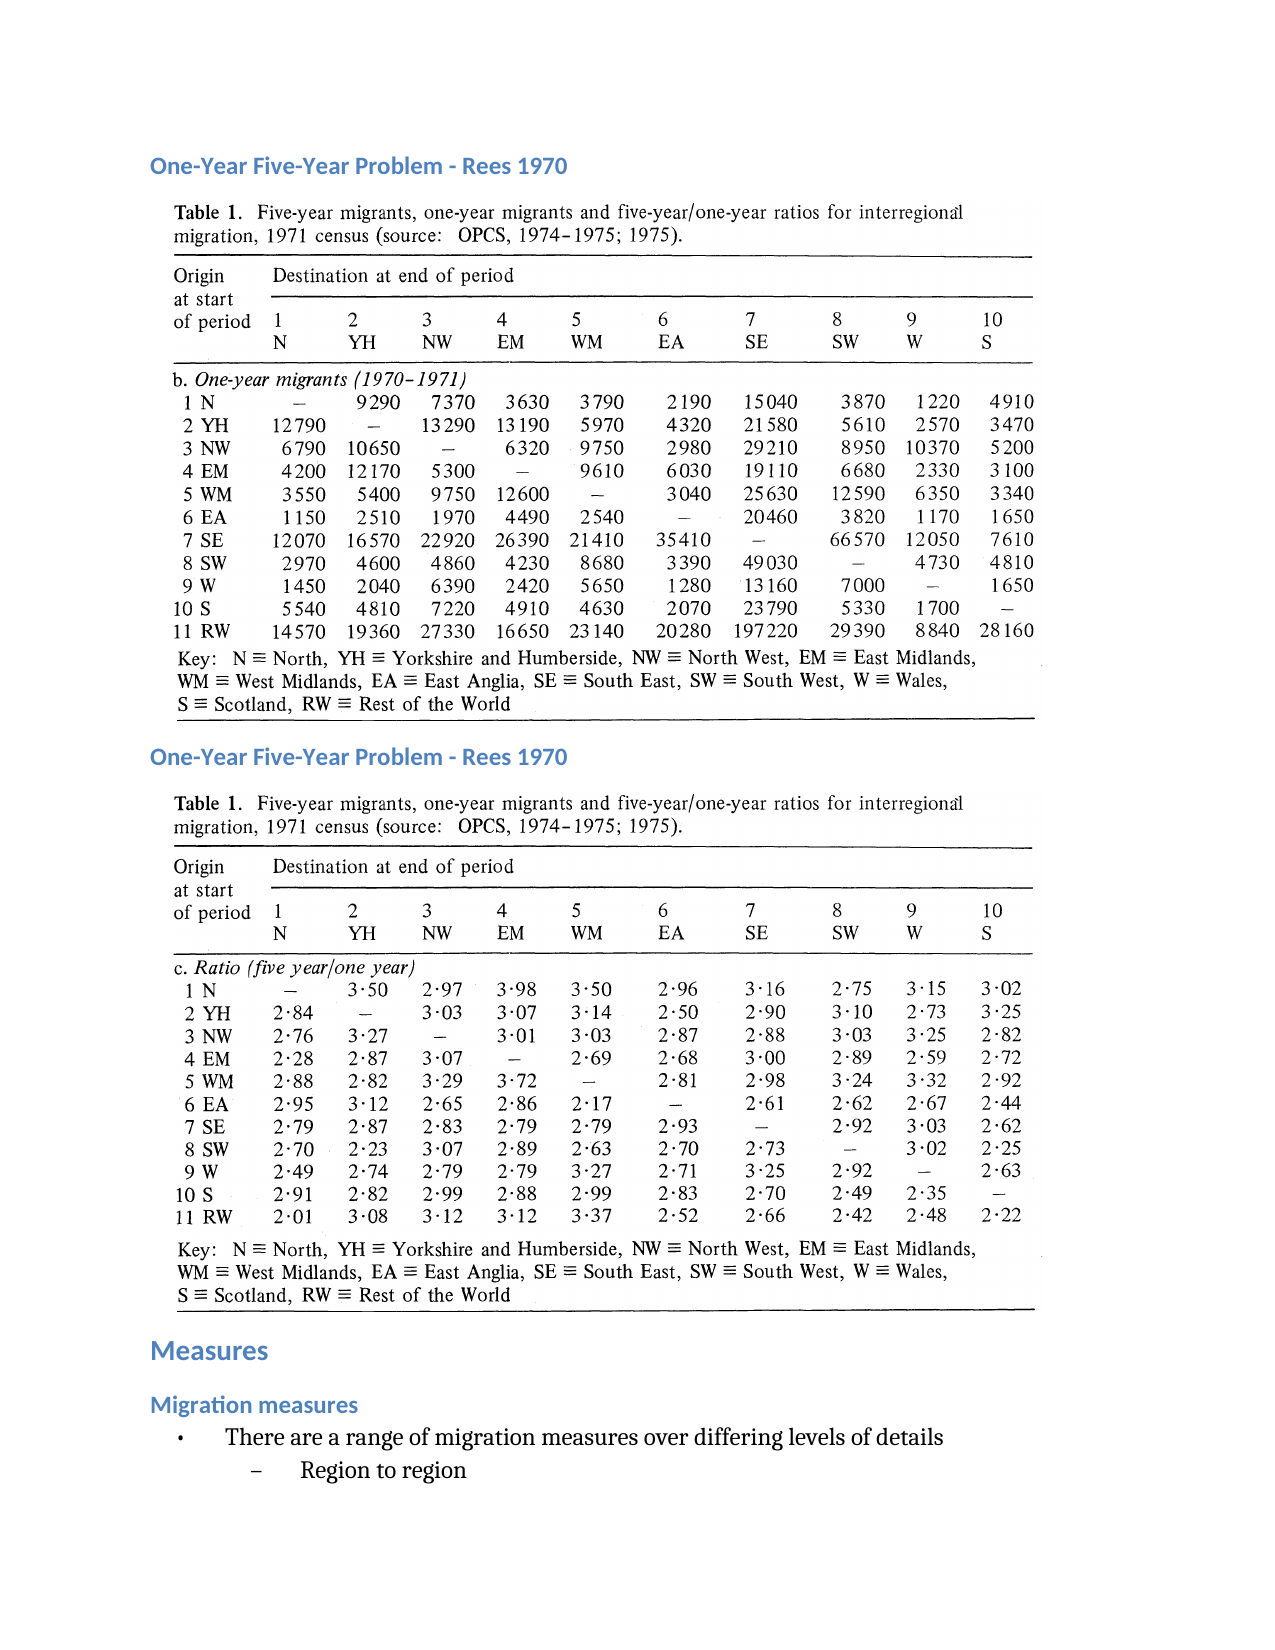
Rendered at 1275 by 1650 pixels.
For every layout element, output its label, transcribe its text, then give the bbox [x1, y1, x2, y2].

subtitle One-Year Five-Year Problem - Rees 1970 [150, 741, 1125, 772]
subtitle One-Year Five-Year Problem - Rees 1970 [150, 150, 1125, 181]
subtitle Measures [150, 1332, 1125, 1368]
picture [168, 199, 1044, 721]
picture [168, 790, 1044, 1312]
list There are a range of migration measures over differing levels of details [175, 1423, 1125, 1452]
subtitle Migration measures [150, 1389, 1125, 1419]
list Region to region [250, 1456, 1125, 1484]
